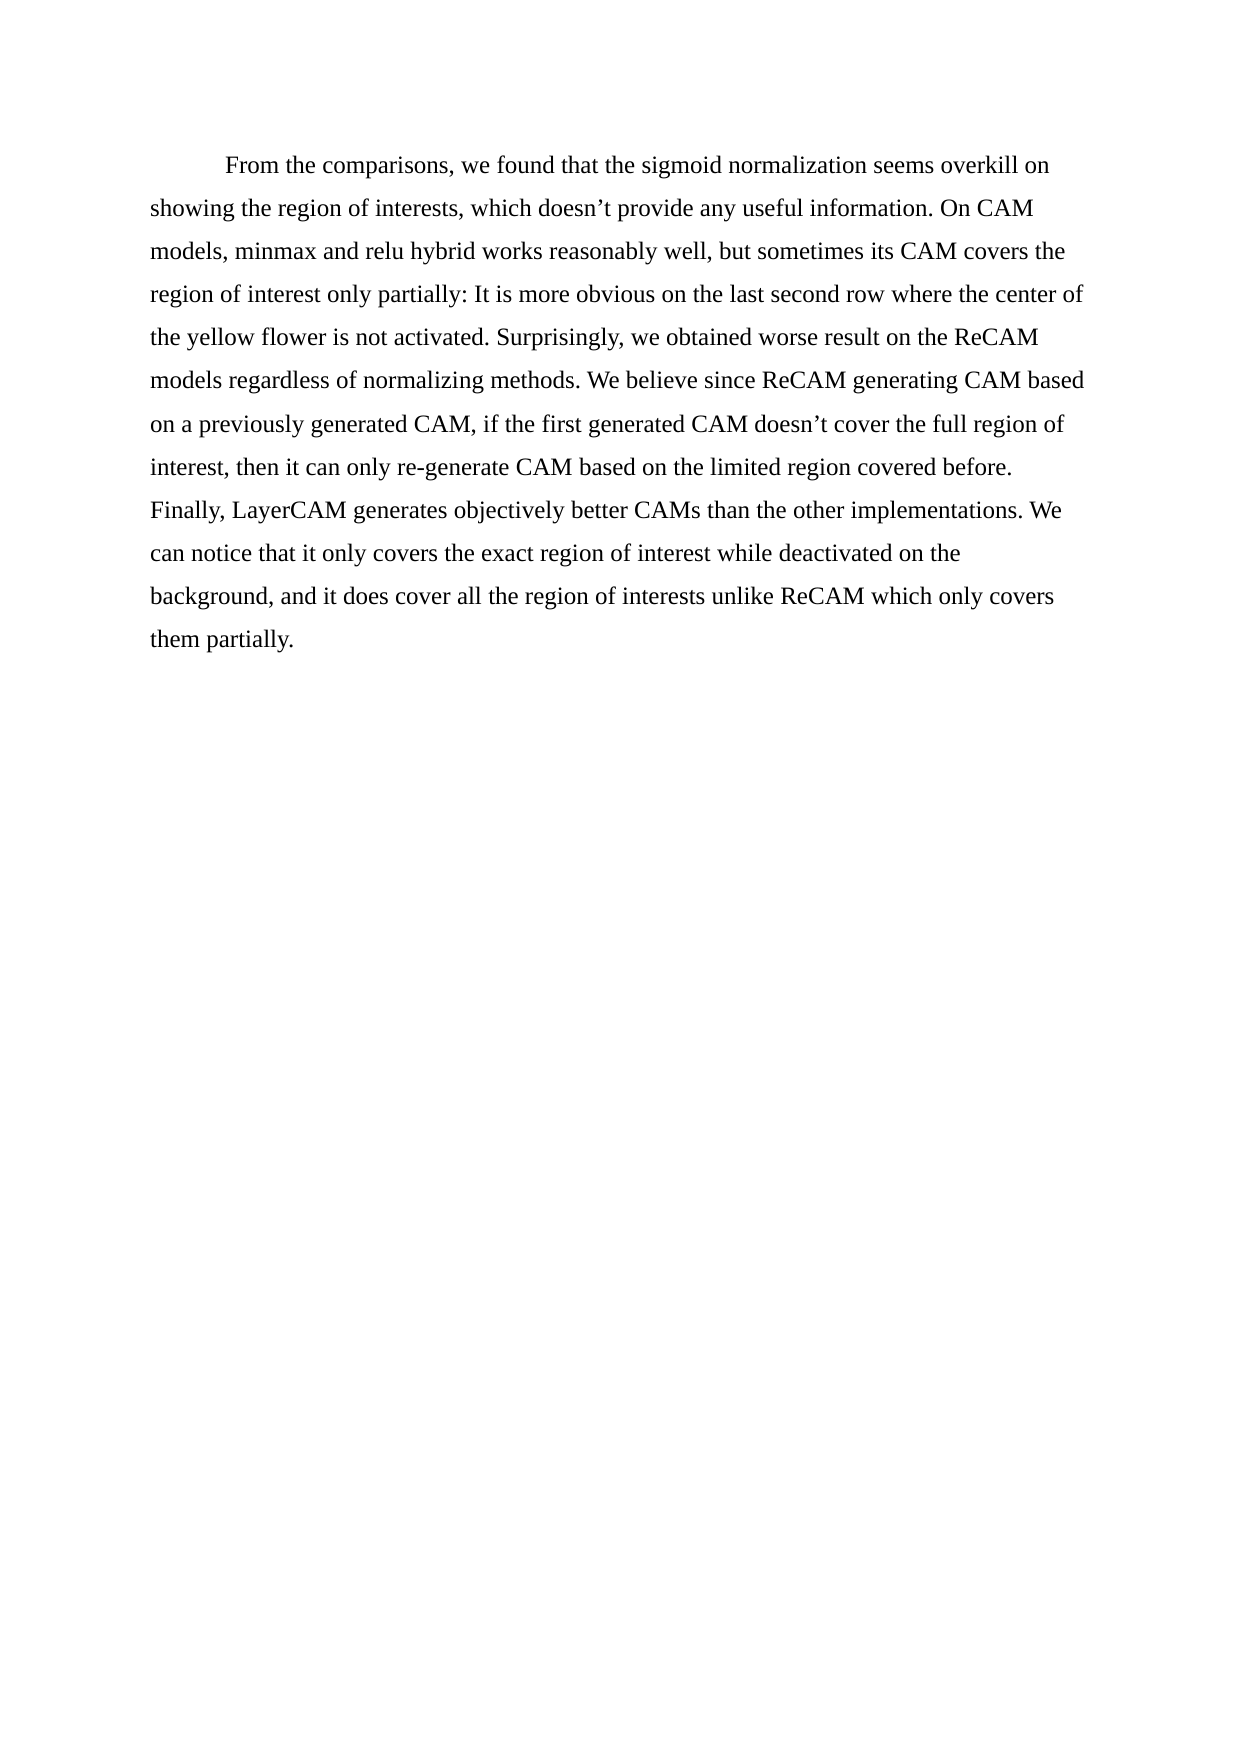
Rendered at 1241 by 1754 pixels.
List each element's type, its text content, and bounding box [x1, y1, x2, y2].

text From the comparisons, we found that the sigmoid normalization seems overkill on showing the region of interests, which doesn’t provide any useful information. On CAM models, minmax and relu hybrid works reasonably well, but sometimes its CAM covers the region of interest only partially: It is more obvious on the last second row where the center of the yellow flower is not activated. Surprisingly, we obtained worse result on the ReCAM models regardless of normalizing methods. We believe since ReCAM generating CAM based on a previously generated CAM, if the first generated CAM doesn’t cover the full region of interest, then it can only re-generate CAM based on the limited region covered before. Finally, LayerCAM generates objectively better CAMs than the other implementations. We can notice that it only covers the exact region of interest while deactivated on the background, and it does cover all the region of interests unlike ReCAM which only covers them partially. [150, 150, 1090, 653]
